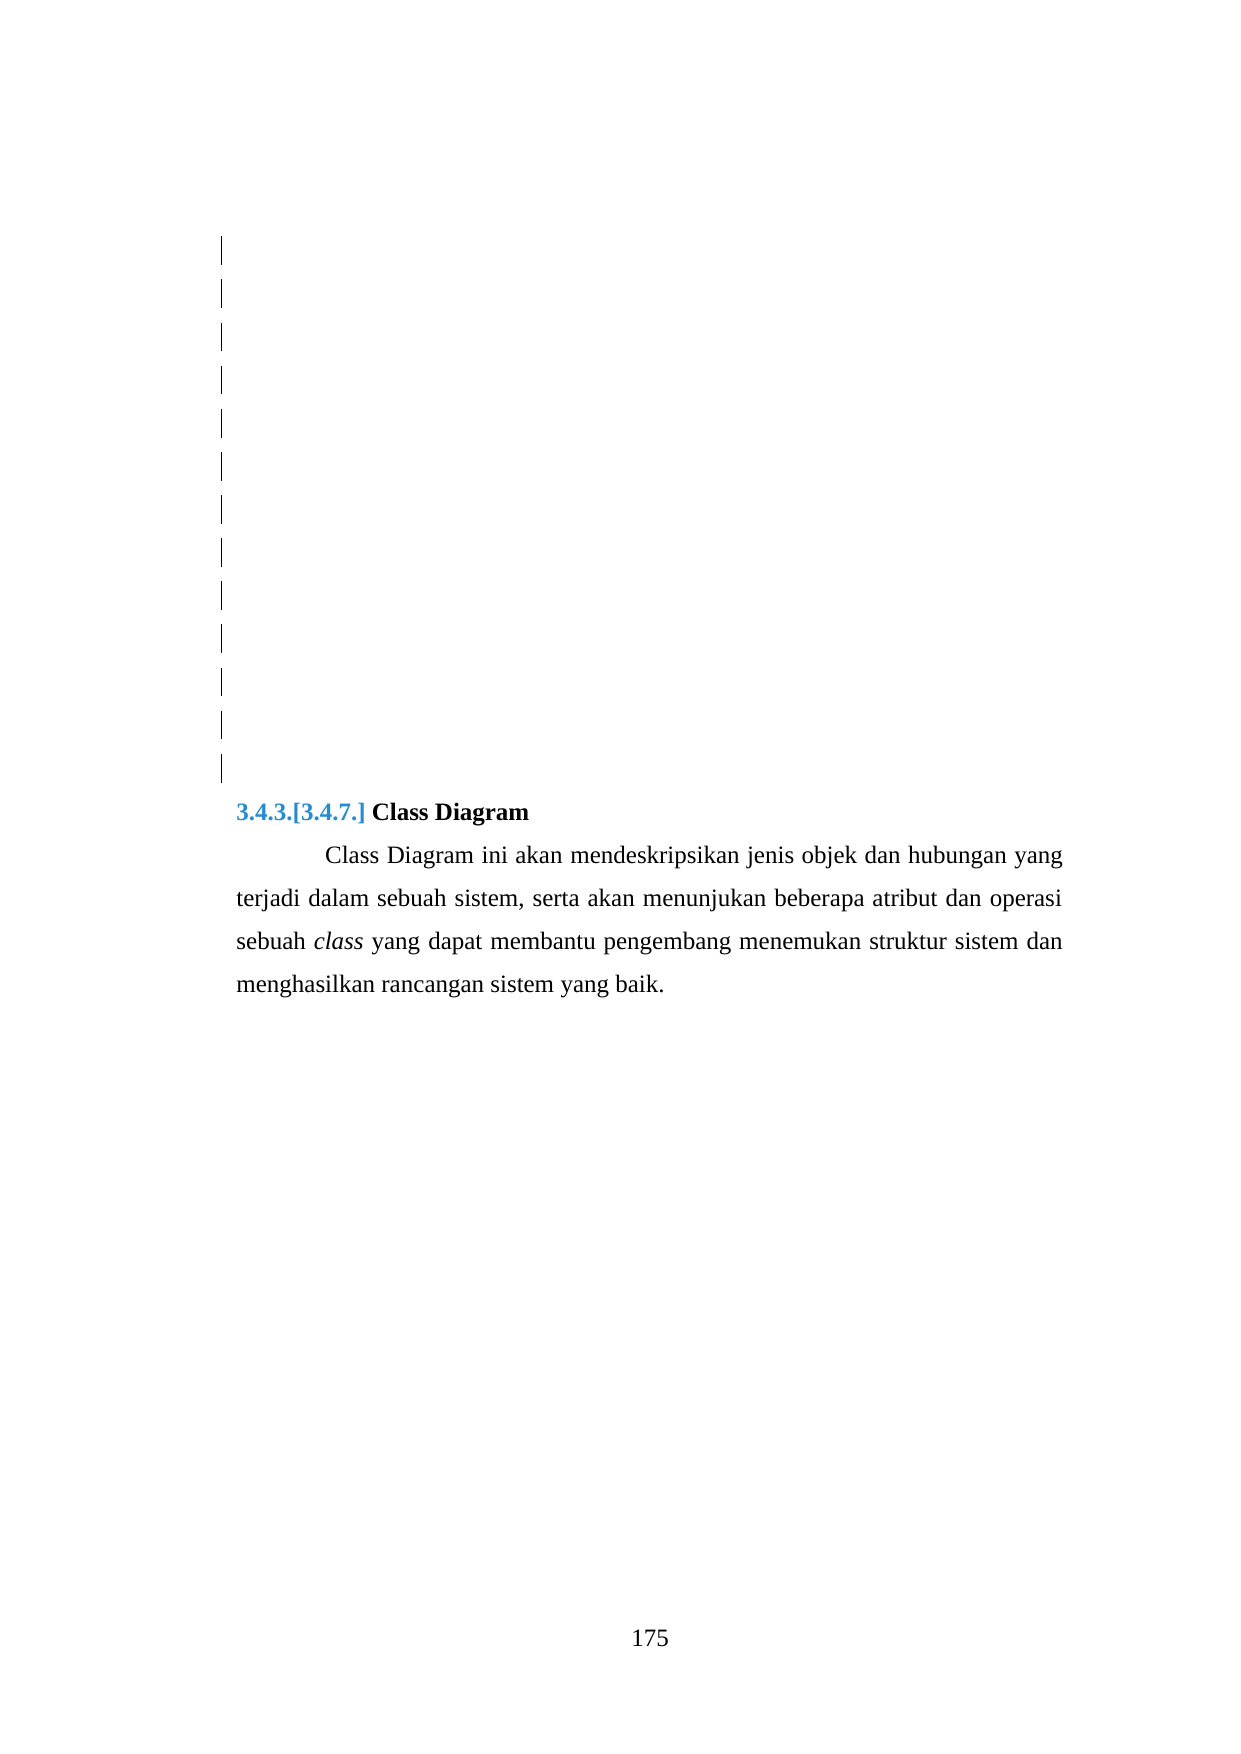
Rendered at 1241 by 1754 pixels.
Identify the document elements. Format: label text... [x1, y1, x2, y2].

subtitle Class Diagram [236, 797, 1063, 826]
text Class Diagram ini akan mendeskripsikan jenis objek dan hubungan yang terjadi dalam sebuah sistem, serta akan menunjukan beberapa atribut dan operasi sebuah class yang dapat membantu pengembang menemukan struktur sistem dan menghasilkan rancangan sistem yang baik. [236, 840, 1063, 998]
